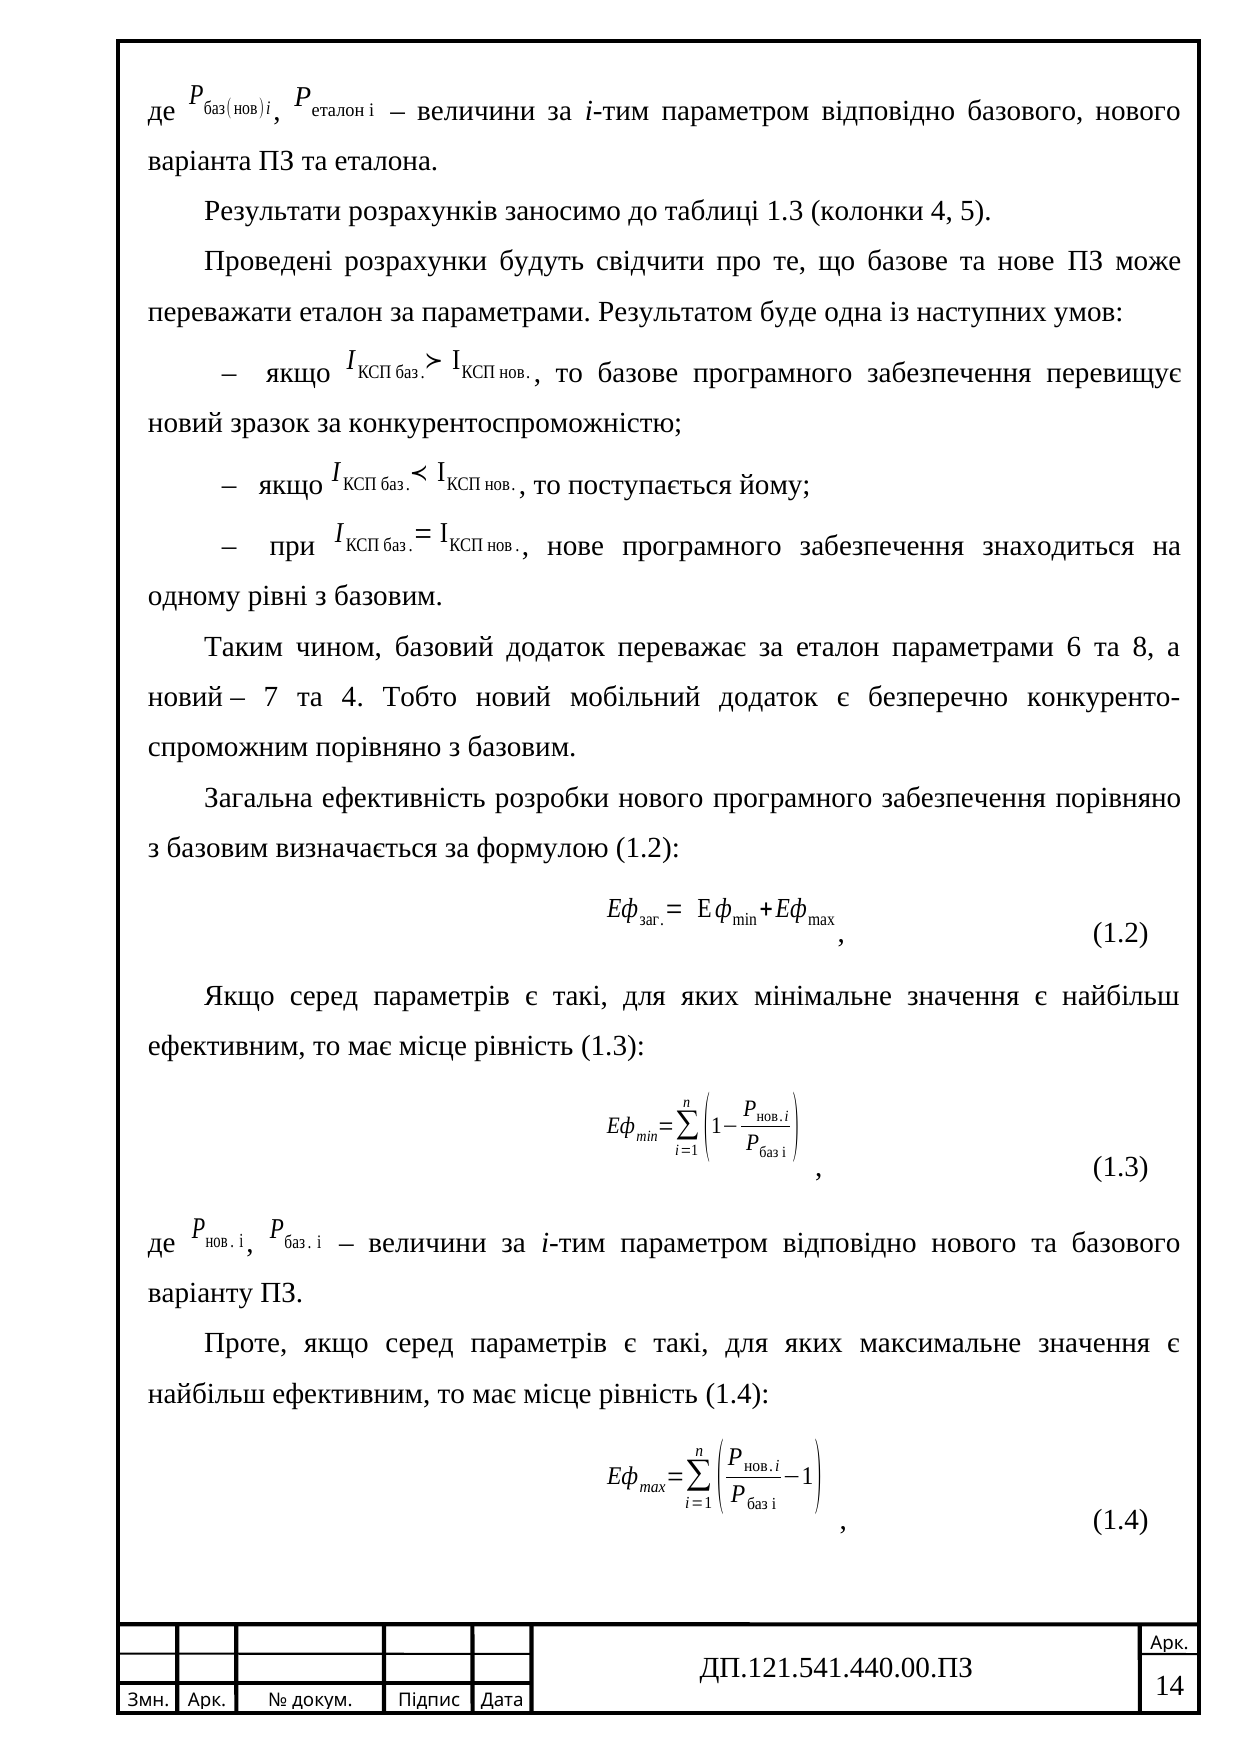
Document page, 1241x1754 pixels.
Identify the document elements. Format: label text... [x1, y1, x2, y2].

text Таким чином, базовий додаток переважає за еталон параметрами 6 та 8, а новий – 7 та 4. Тобто новий мобільний додаток є безперечно конкуренто-спроможним порівняно з базовим. [148, 629, 1181, 763]
text Загальна ефективність розробки нового програмного забезпечення порівняно з базовим визначається за формулою (1.2): [148, 780, 1181, 864]
text , (1.3) [148, 1091, 1181, 1183]
text , (1.2) [148, 893, 1181, 948]
text де , – величини за і-тим параметром відповідно базового, нового варіанта ПЗ та еталона. [148, 80, 1181, 176]
text де , – величини за і-тим параметром відповідно нового та базового варіанту ПЗ. [148, 1212, 1181, 1309]
text Якщо серед параметрів є такі, для яких мінімальне значення є найбільш ефективним, то має місце рівність (1.3): [148, 978, 1181, 1061]
list якщо , то поступається йому; [148, 456, 1181, 500]
text Проте, якщо серед параметрів є такі, для яких максимальне значення є найбільш ефективним, то має місце рівність (1.4): [148, 1325, 1181, 1409]
text , (1.4) [148, 1438, 1181, 1536]
text Результати розрахунків заносимо до таблиці 1.3 (колонки 4, 5). [148, 193, 1181, 227]
list якщо , то базове програмного забезпечення перевищує новий зразок за конкурентоспроможністю; [148, 344, 1181, 439]
list при , нове програмного забезпечення знаходиться на одному рівні з базовим. [148, 517, 1181, 612]
text Проведені розрахунки будуть свідчити про те, що базове та нове ПЗ може переважати еталон за параметрами. Результатом буде одна із наступних умов: [148, 243, 1181, 327]
